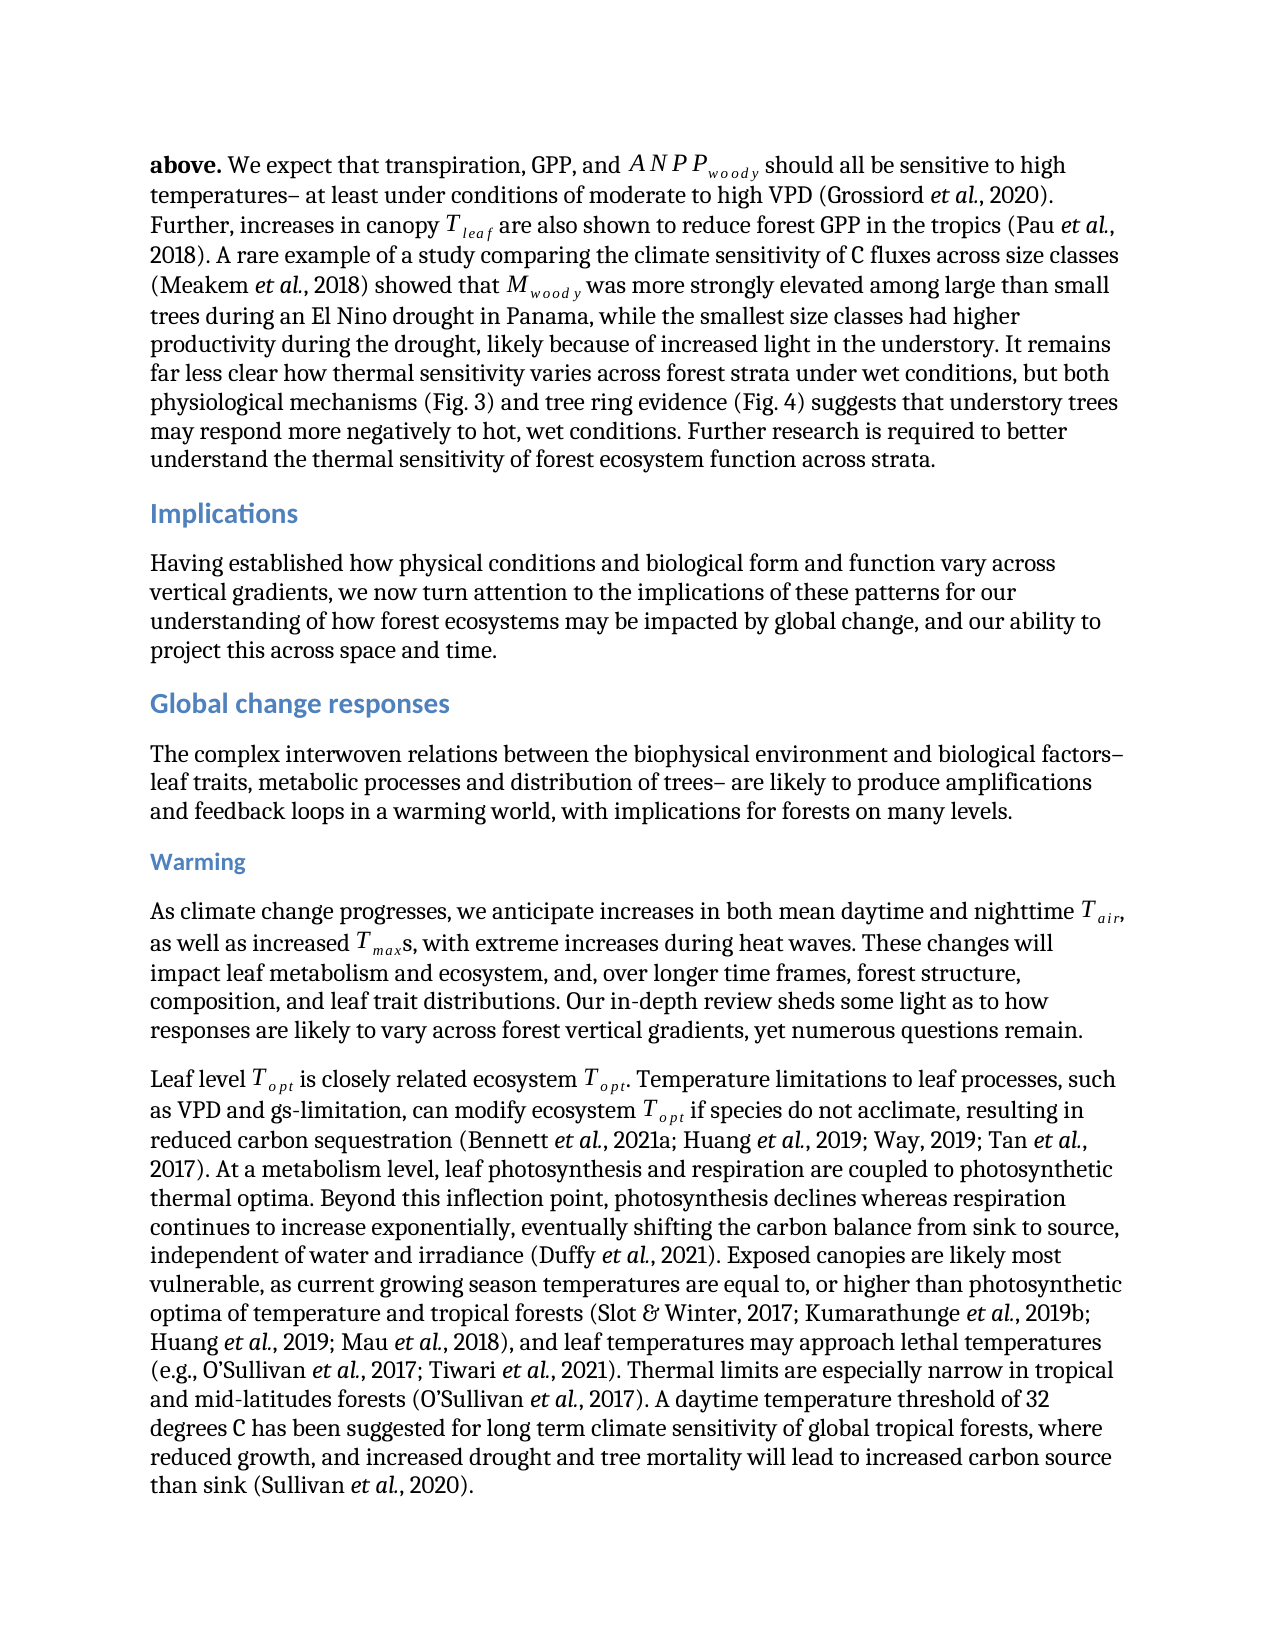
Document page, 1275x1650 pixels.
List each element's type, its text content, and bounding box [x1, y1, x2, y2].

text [150, 150, 1125, 474]
subtitle Warming [150, 847, 1125, 877]
subtitle Implications [150, 495, 1125, 531]
text Leaf level is closely related ecosystem . Temperature limitations to leaf processes, such as VPD and gs-limitation, can modify ecosystem if species do not acclimate, resulting in reduced carbon sequestration (Bennett et al., 2021a; Huang et al., 2019; Way, 2019; Tan et al., 2017). At a metabolism level, leaf photosynthesis and respiration are coupled to photosynthetic thermal optima. Beyond this inflection point, photosynthesis declines whereas respiration continues to increase exponentially, eventually shifting the carbon balance from sink to source, independent of water and irradiance (Duffy et al., 2021). Exposed canopies are likely most vulnerable, as current growing season temperatures are equal to, or higher than photosynthetic optima of temperature and tropical forests (Slot & Winter, 2017; Kumarathunge et al., 2019b; Huang et al., 2019; Mau et al., 2018), and leaf temperatures may approach lethal temperatures (e.g., O’Sullivan et al., 2017; Tiwari et al., 2021). Thermal limits are especially narrow in tropical and mid-latitudes forests (O’Sullivan et al., 2017). A daytime temperature threshold of 32 degrees C has been suggested for long term climate sensitivity of global tropical forests, where reduced growth, and increased drought and tree mortality will lead to increased carbon source than sink (Sullivan et al., 2020). [150, 1063, 1125, 1500]
text The complex interwoven relations between the biophysical environment and biological factors–leaf traits, metabolic processes and distribution of trees– are likely to produce amplifications and feedback loops in a warming world, with implications for forests on many levels. [150, 739, 1125, 826]
text As climate change progresses, we anticipate increases in both mean daytime and nighttime , as well as increased s, with extreme increases during heat waves. These changes will impact leaf metabolism and ecosystem, and, over longer time frames, forest structure, composition, and leaf trait distributions. Our in-depth review sheds some light as to how responses are likely to vary across forest vertical gradients, yet numerous questions remain. [150, 896, 1125, 1045]
text Having established how physical conditions and biological form and function vary across vertical gradients, we now turn attention to the implications of these patterns for our understanding of how forest ecosystems may be impacted by global change, and our ability to project this across space and time. [150, 549, 1125, 664]
subtitle Global change responses [150, 685, 1125, 721]
